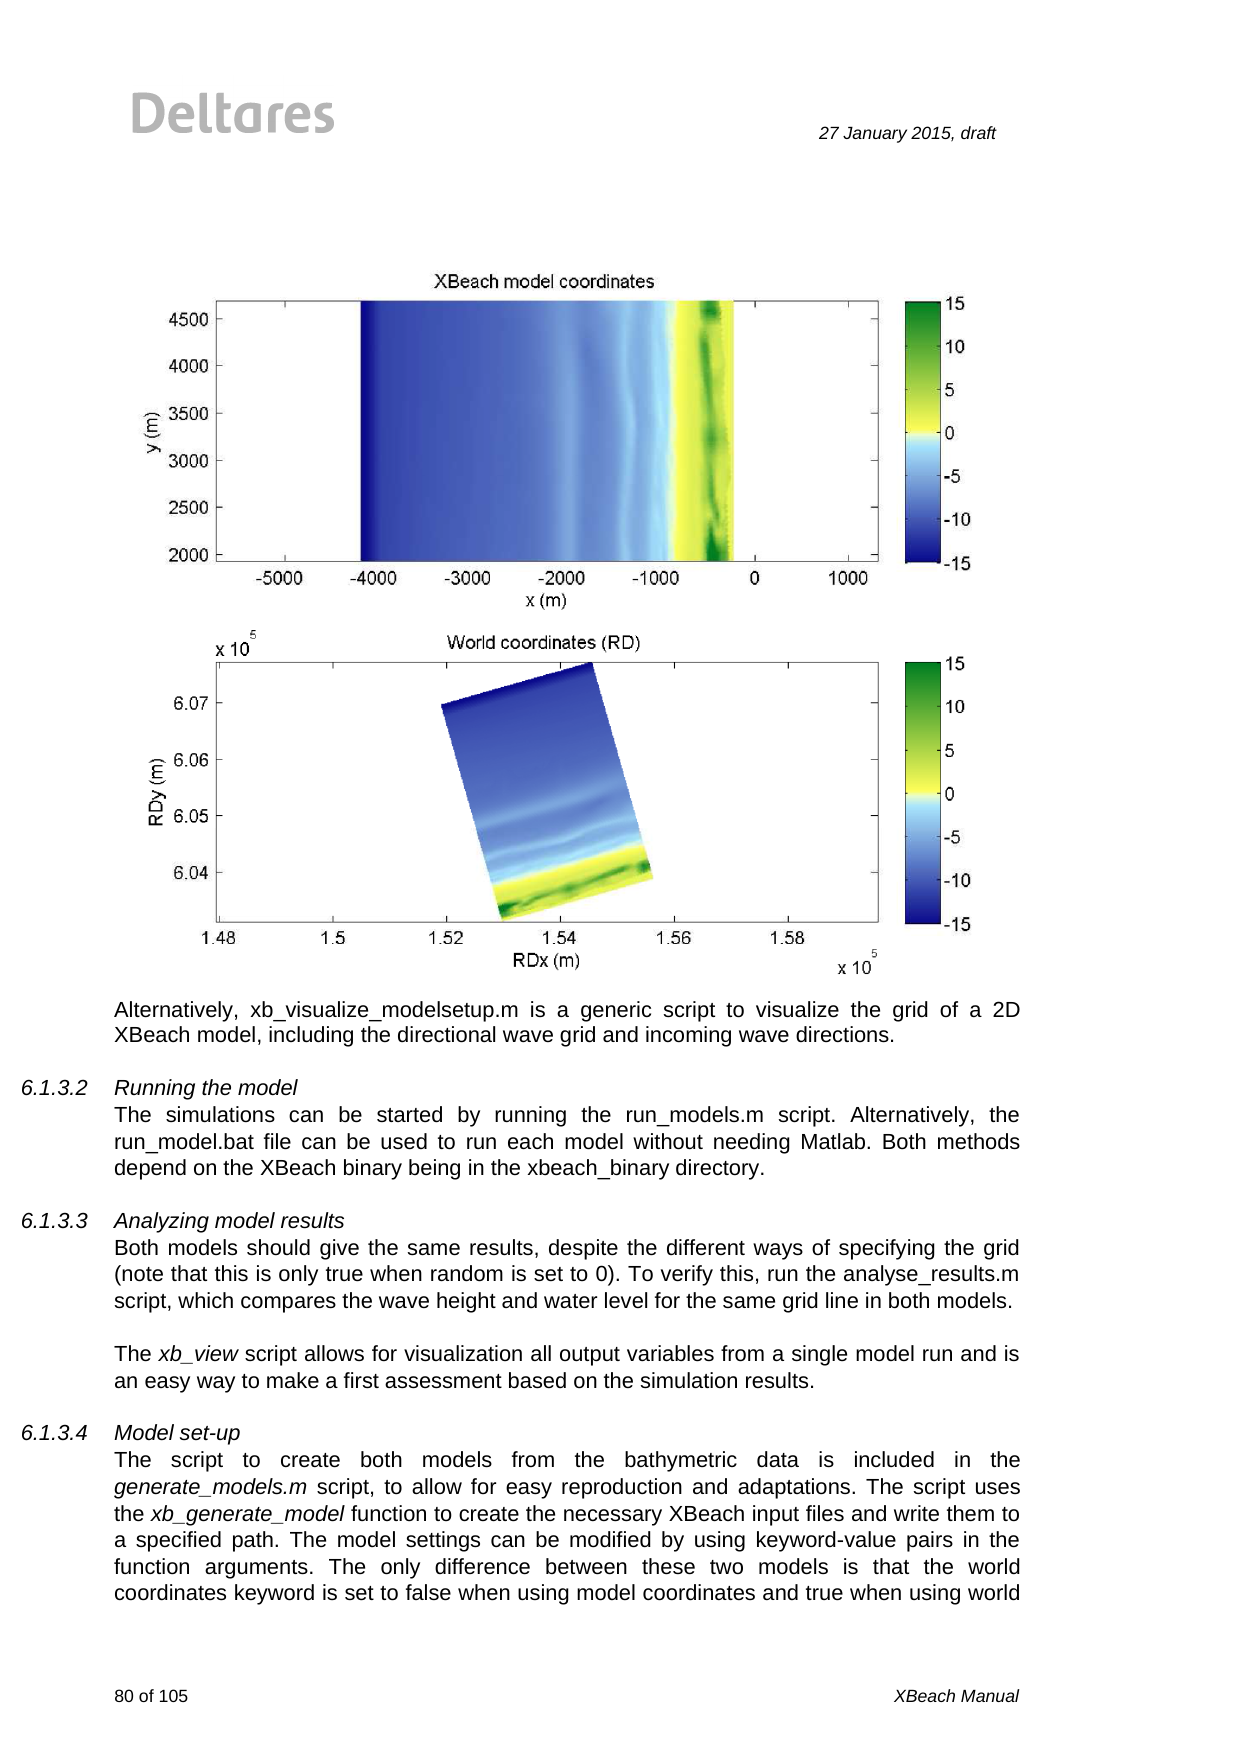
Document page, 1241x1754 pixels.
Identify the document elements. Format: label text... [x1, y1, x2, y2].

subtitle Model set-up [87, 1419, 1022, 1446]
picture [132, 75, 334, 133]
subtitle Running the model [87, 1074, 1022, 1101]
picture [113, 265, 1021, 997]
text The xb_view script allows for visualization all output variables from a single model run and is an easy way to make a first assessment based on the simulation results. [114, 1340, 1022, 1393]
subtitle Analyzing model results [87, 1207, 1022, 1233]
text The simulations can be started by running the run_models.m script. Alternatively, the run_model.bat file can be used to run each model without needing Matlab. Both methods depend on the XBeach binary being in the xbeach_binary directory. [114, 1101, 1022, 1180]
text Alternatively, xb_visualize_modelsetup.m is a generic script to visualize the grid of a 2D XBeach model, including the directional wave grid and incoming wave directions. [114, 997, 1022, 1047]
text Both models should give the same results, despite the different ways of specifying the grid (note that this is only true when random is set to 0). To verify this, run the analyse_results.m script, which compares the wave height and water level for the same grid line in both models. [114, 1233, 1022, 1313]
